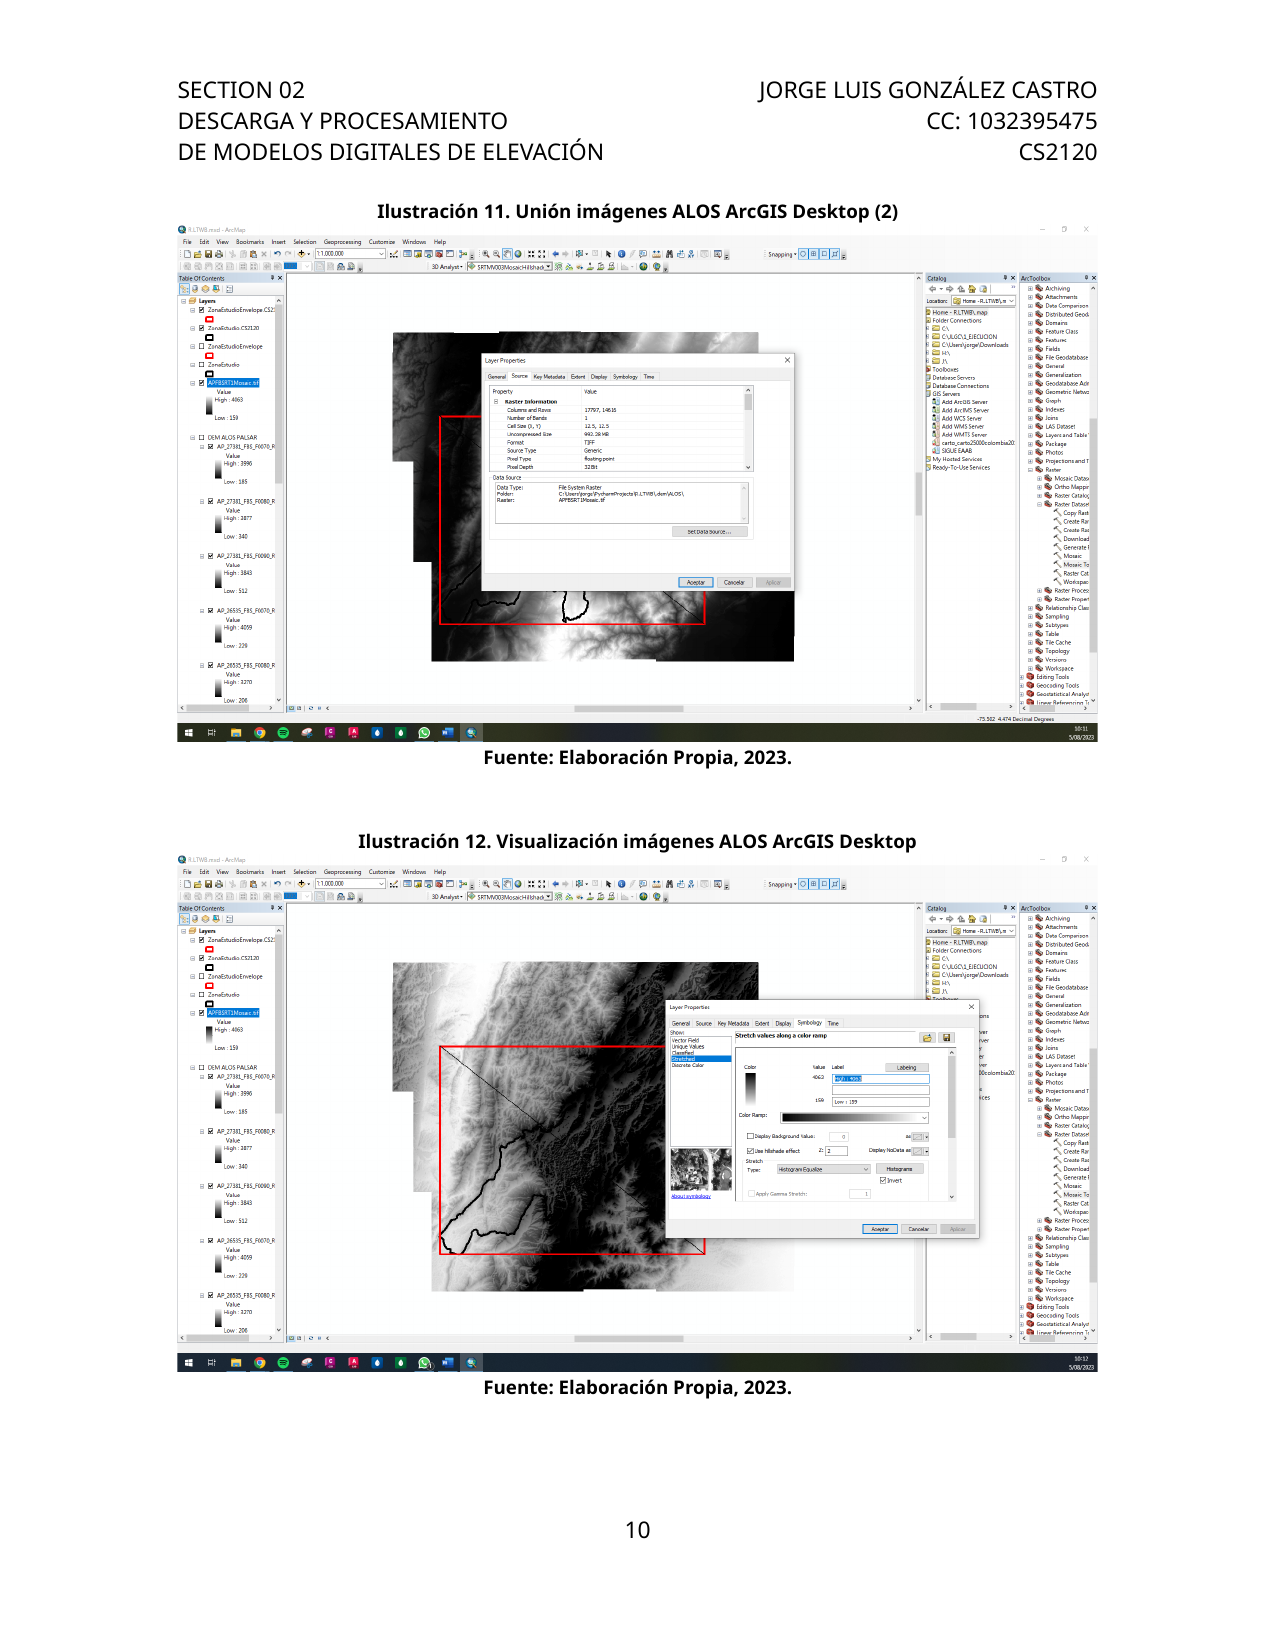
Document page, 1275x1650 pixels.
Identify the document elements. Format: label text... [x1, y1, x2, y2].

picture [177, 224, 1098, 742]
text Fuente: Elaboración Propia, 2023. [177, 1374, 1098, 1400]
picture [177, 854, 1098, 1372]
text Fuente: Elaboración Propia, 2023. [177, 744, 1098, 770]
